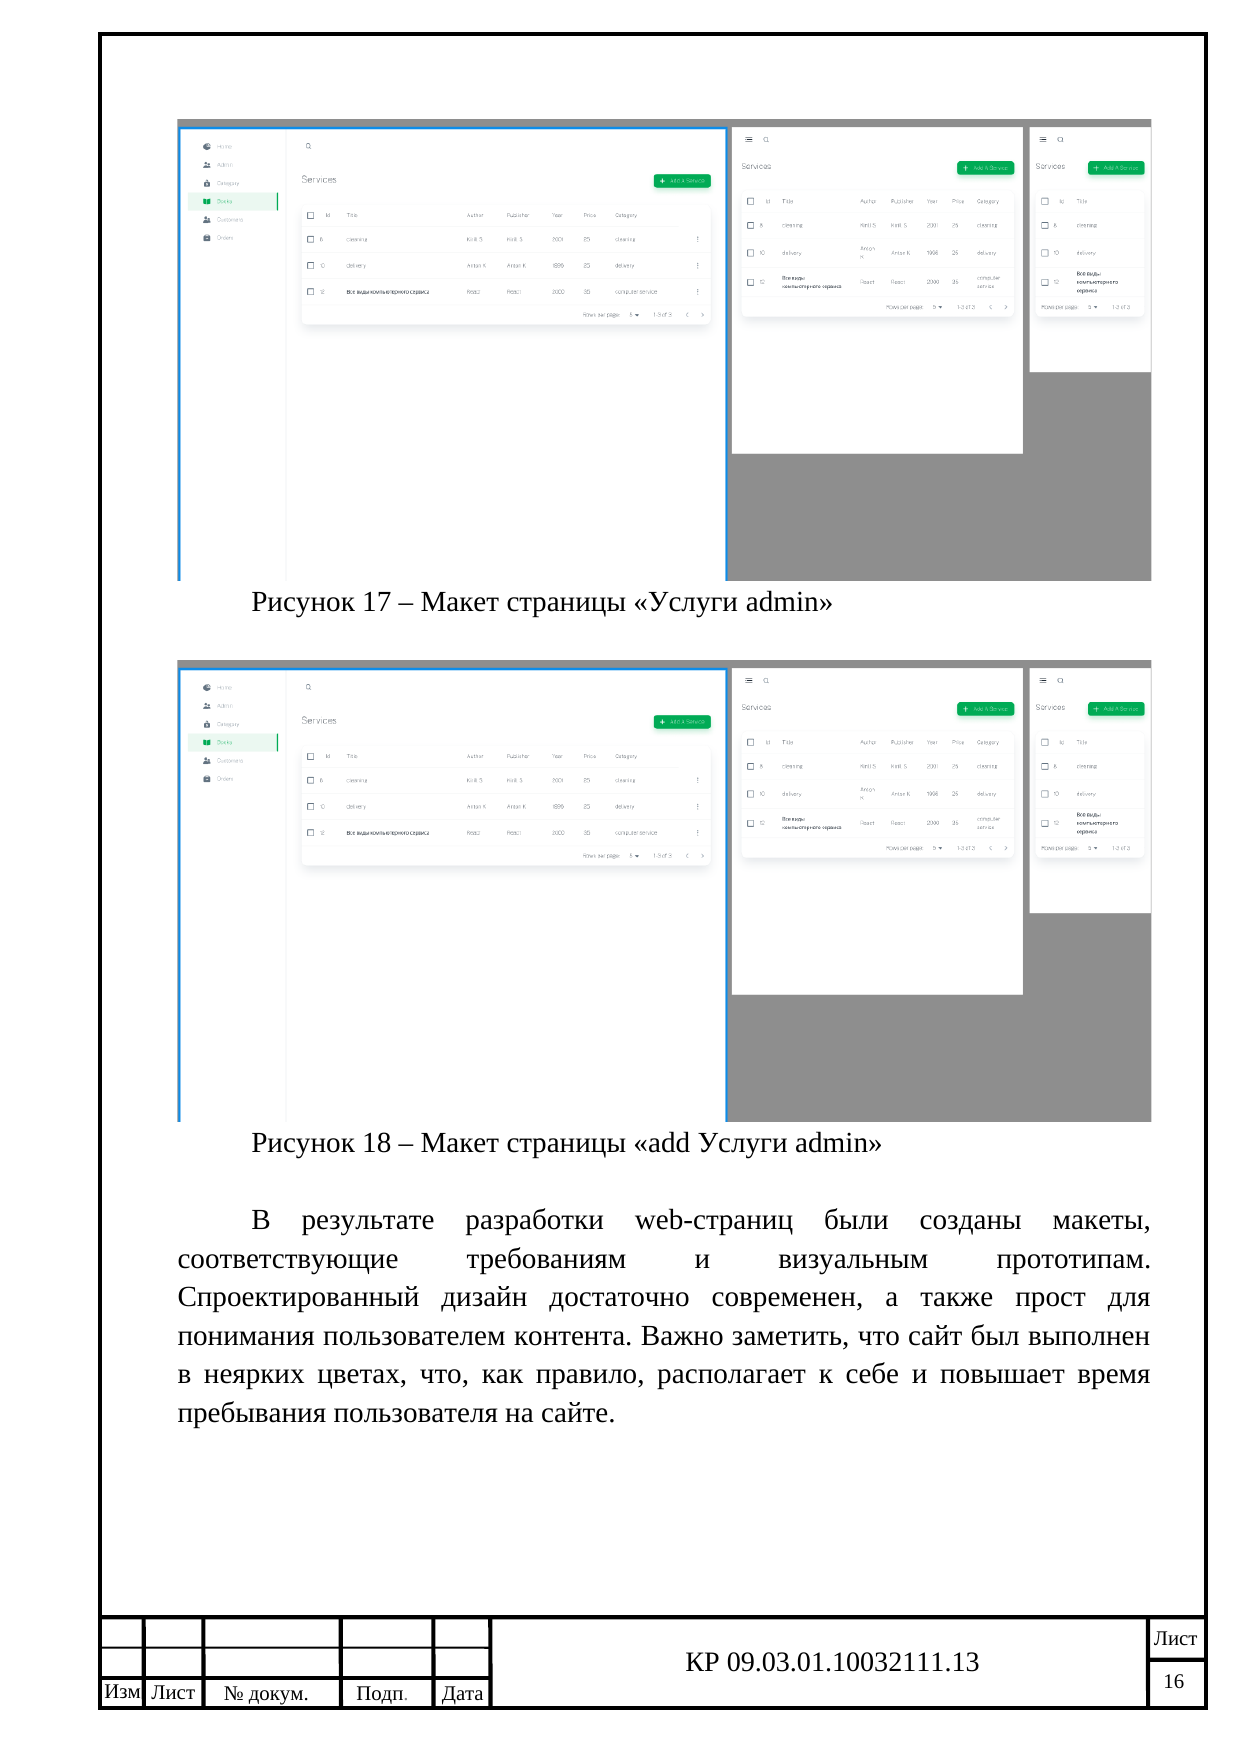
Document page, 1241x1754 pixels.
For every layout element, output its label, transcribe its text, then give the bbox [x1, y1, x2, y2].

text Рисунок 17 – Макет страницы «Услуги admin» [177, 584, 1152, 617]
text Рисунок 18 – Макет страницы «add Услуги admin» [177, 1125, 1152, 1159]
text В результате разработки web-страниц были созданы макеты, соответствующие требованиям и визуальным прототипам. Спроектированный дизайн достаточно современен, а также прост для понимания пользователем контента. Важно заметить, что сайт был выполнен в неярких цветах, что, как правило, располагает к себе и повышает время пребывания пользователя на сайте. [177, 1202, 1152, 1428]
picture [177, 119, 1152, 581]
picture [177, 660, 1152, 1122]
